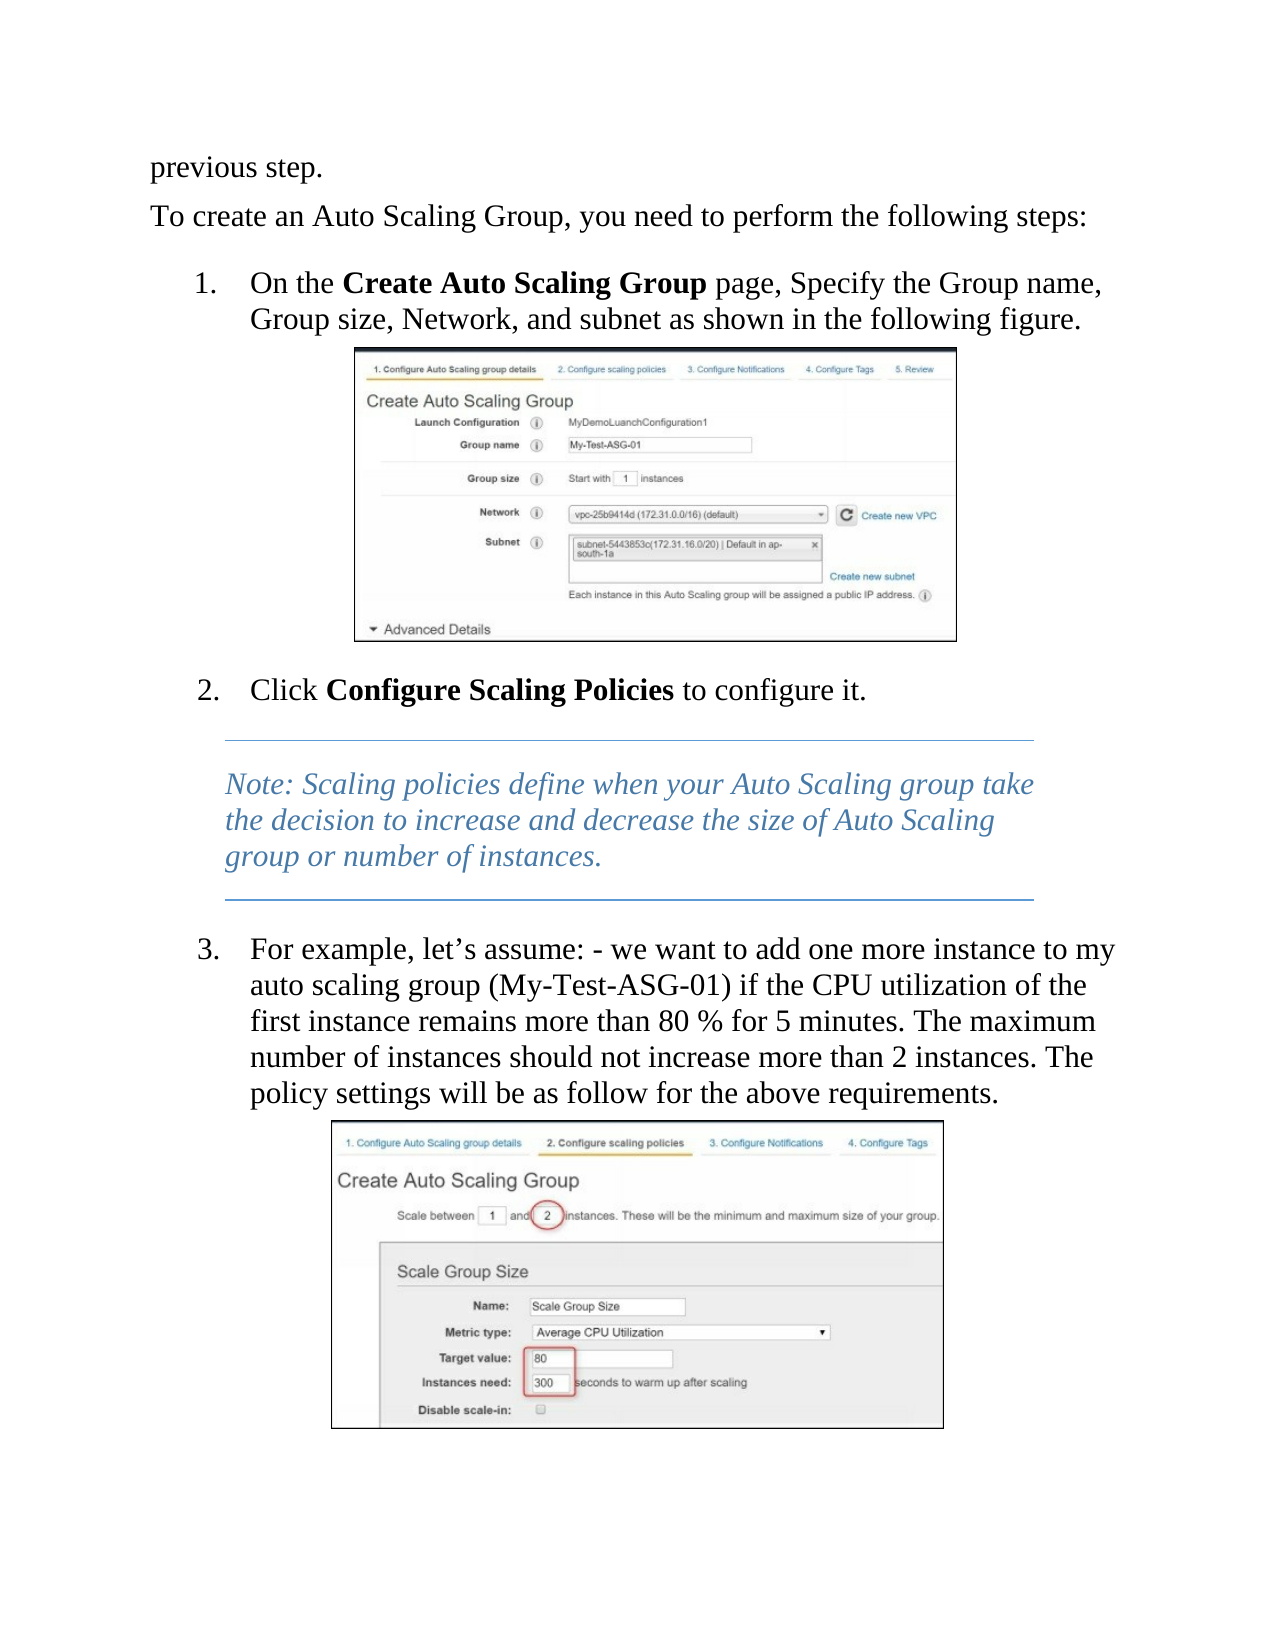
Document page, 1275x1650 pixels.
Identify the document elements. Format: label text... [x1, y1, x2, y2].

text 1. On the Create Auto Scaling Group page, Specify the Group name, Group size, Network, and subnet as shown in the following figure. [194, 264, 1107, 336]
picture [355, 348, 956, 641]
picture [332, 1121, 943, 1428]
text previous step. [150, 149, 1127, 184]
text Note: Scaling policies define when your Auto Scaling group take the decision to increase and decrease the size of Auto Scaling group or number of instances. [225, 766, 1040, 873]
text 3. For example, let’s assume: - we want to add one more instance to my auto scaling group (My-Test-ASG-01) if the CPU utilization of the first instance remains more than 80 % for 5 minutes. The maximum number of instances should not increase more than 2 instances. The policy settings will be as follow for the above requirements. [197, 930, 1121, 1110]
text To create an Auto Scaling Group, you need to perform the following steps: [150, 197, 1127, 233]
text 2. Click Configure Scaling Policies to configure it. [197, 671, 1127, 707]
